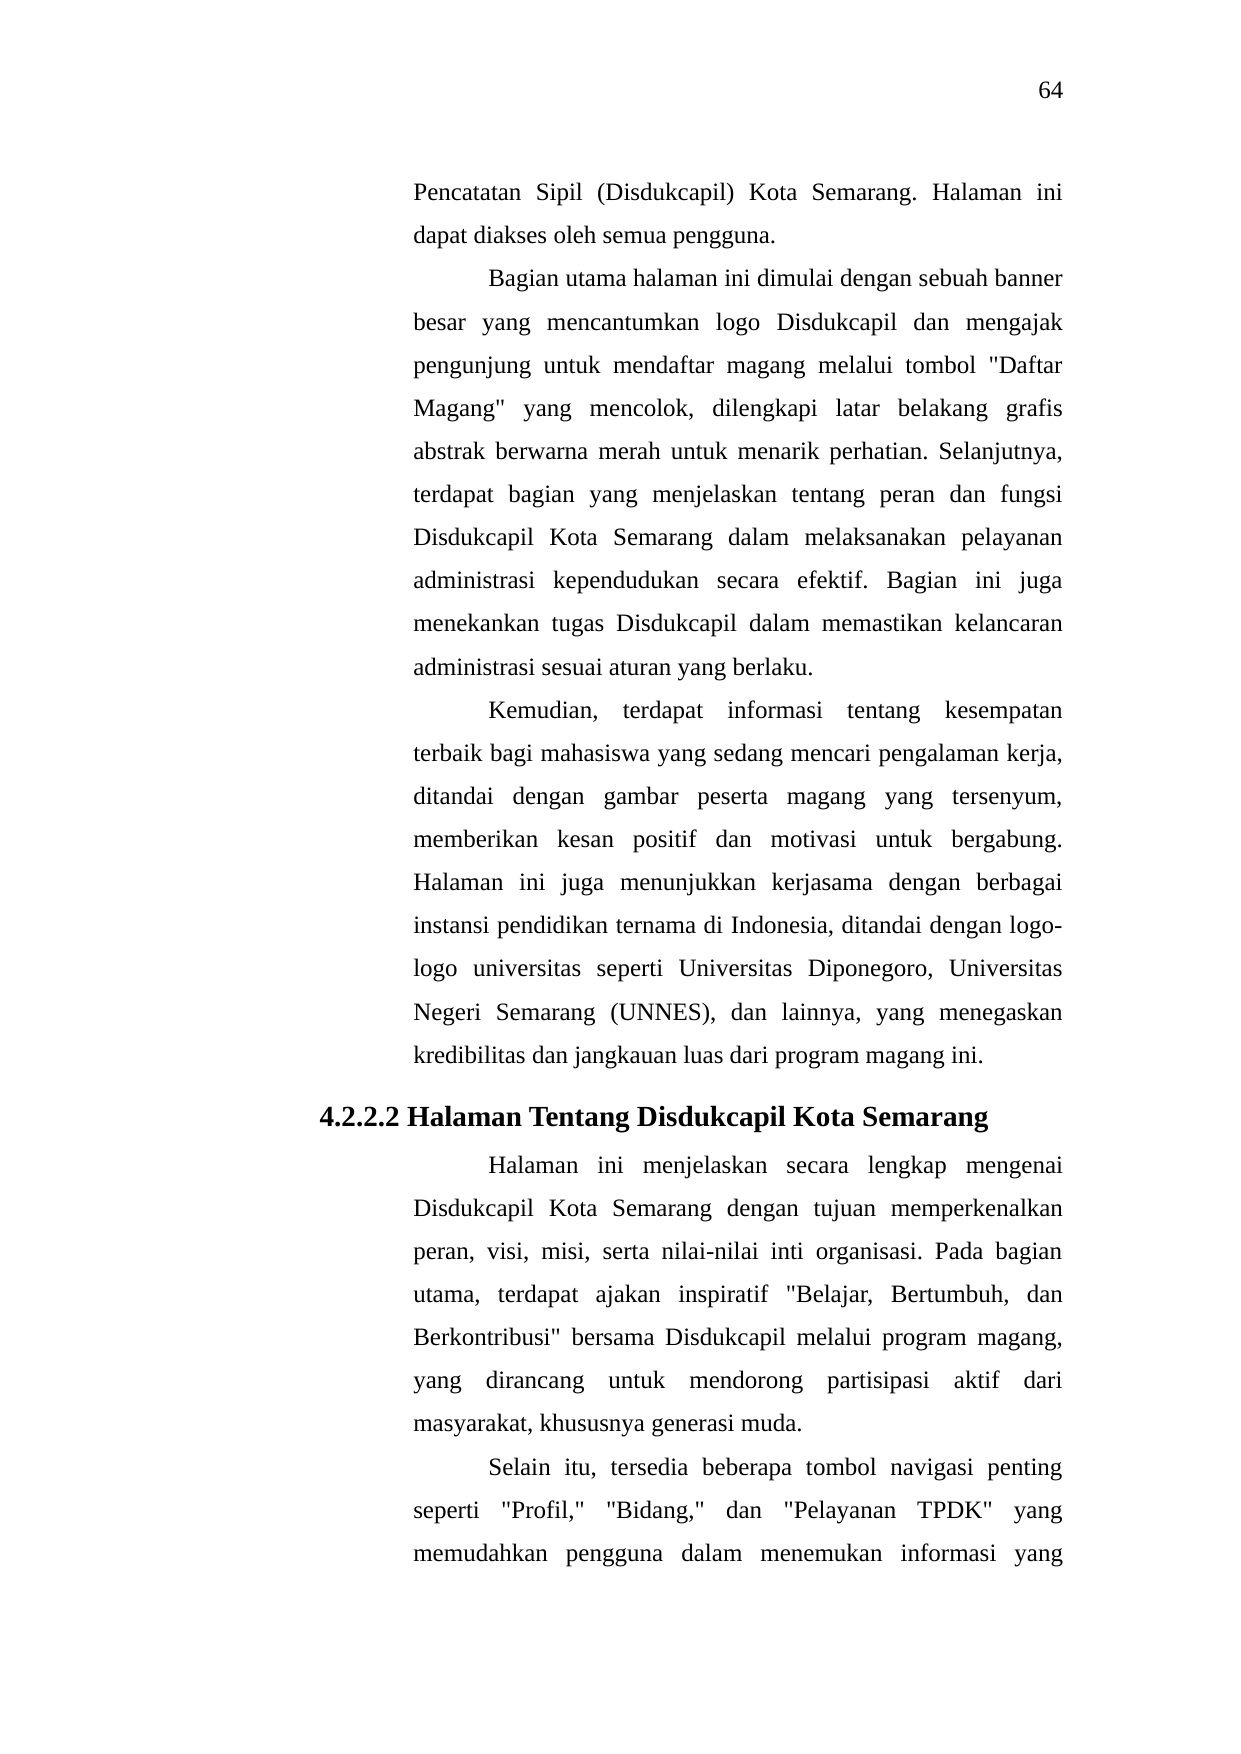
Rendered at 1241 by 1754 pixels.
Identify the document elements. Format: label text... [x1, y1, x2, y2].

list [413, 177, 1063, 249]
list Kemudian, terdapat informasi tentang kesempatan terbaik bagi mahasiswa yang sedang mencari pengalaman kerja, ditandai dengan gambar peserta magang yang tersenyum, memberikan kesan positif dan motivasi untuk bergabung. Halaman ini juga menunjukkan kerjasama dengan berbagai instansi pendidikan ternama di Indonesia, ditandai dengan logo-logo universitas seperti Universitas Diponegoro, Universitas Negeri Semarang (UNNES), dan lainnya, yang menegaskan kredibilitas dan jangkauan luas dari program magang ini. [413, 695, 1063, 1068]
subtitle 4.2.2.2 Halaman Tentang Disdukcapil Kota Semarang [319, 1099, 1063, 1133]
list Halaman ini menjelaskan secara lengkap mengenai Disdukcapil Kota Semarang dengan tujuan memperkenalkan peran, visi, misi, serta nilai-nilai inti organisasi. Pada bagian utama, terdapat ajakan inspiratif "Belajar, Bertumbuh, dan Berkontribusi" bersama Disdukcapil melalui program magang, yang dirancang untuk mendorong partisipasi aktif dari masyarakat, khususnya generasi muda. [413, 1150, 1063, 1437]
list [413, 1452, 1063, 1567]
list Bagian utama halaman ini dimulai dengan sebuah banner besar yang mencantumkan logo Disdukcapil dan mengajak pengunjung untuk mendaftar magang melalui tombol "Daftar Magang" yang mencolok, dilengkapi latar belakang grafis abstrak berwarna merah untuk menarik perhatian. Selanjutnya, terdapat bagian yang menjelaskan tentang peran dan fungsi Disdukcapil Kota Semarang dalam melaksanakan pelayanan administrasi kependudukan secara efektif. Bagian ini juga menekankan tugas Disdukcapil dalam memastikan kelancaran administrasi sesuai aturan yang berlaku. [413, 263, 1063, 680]
